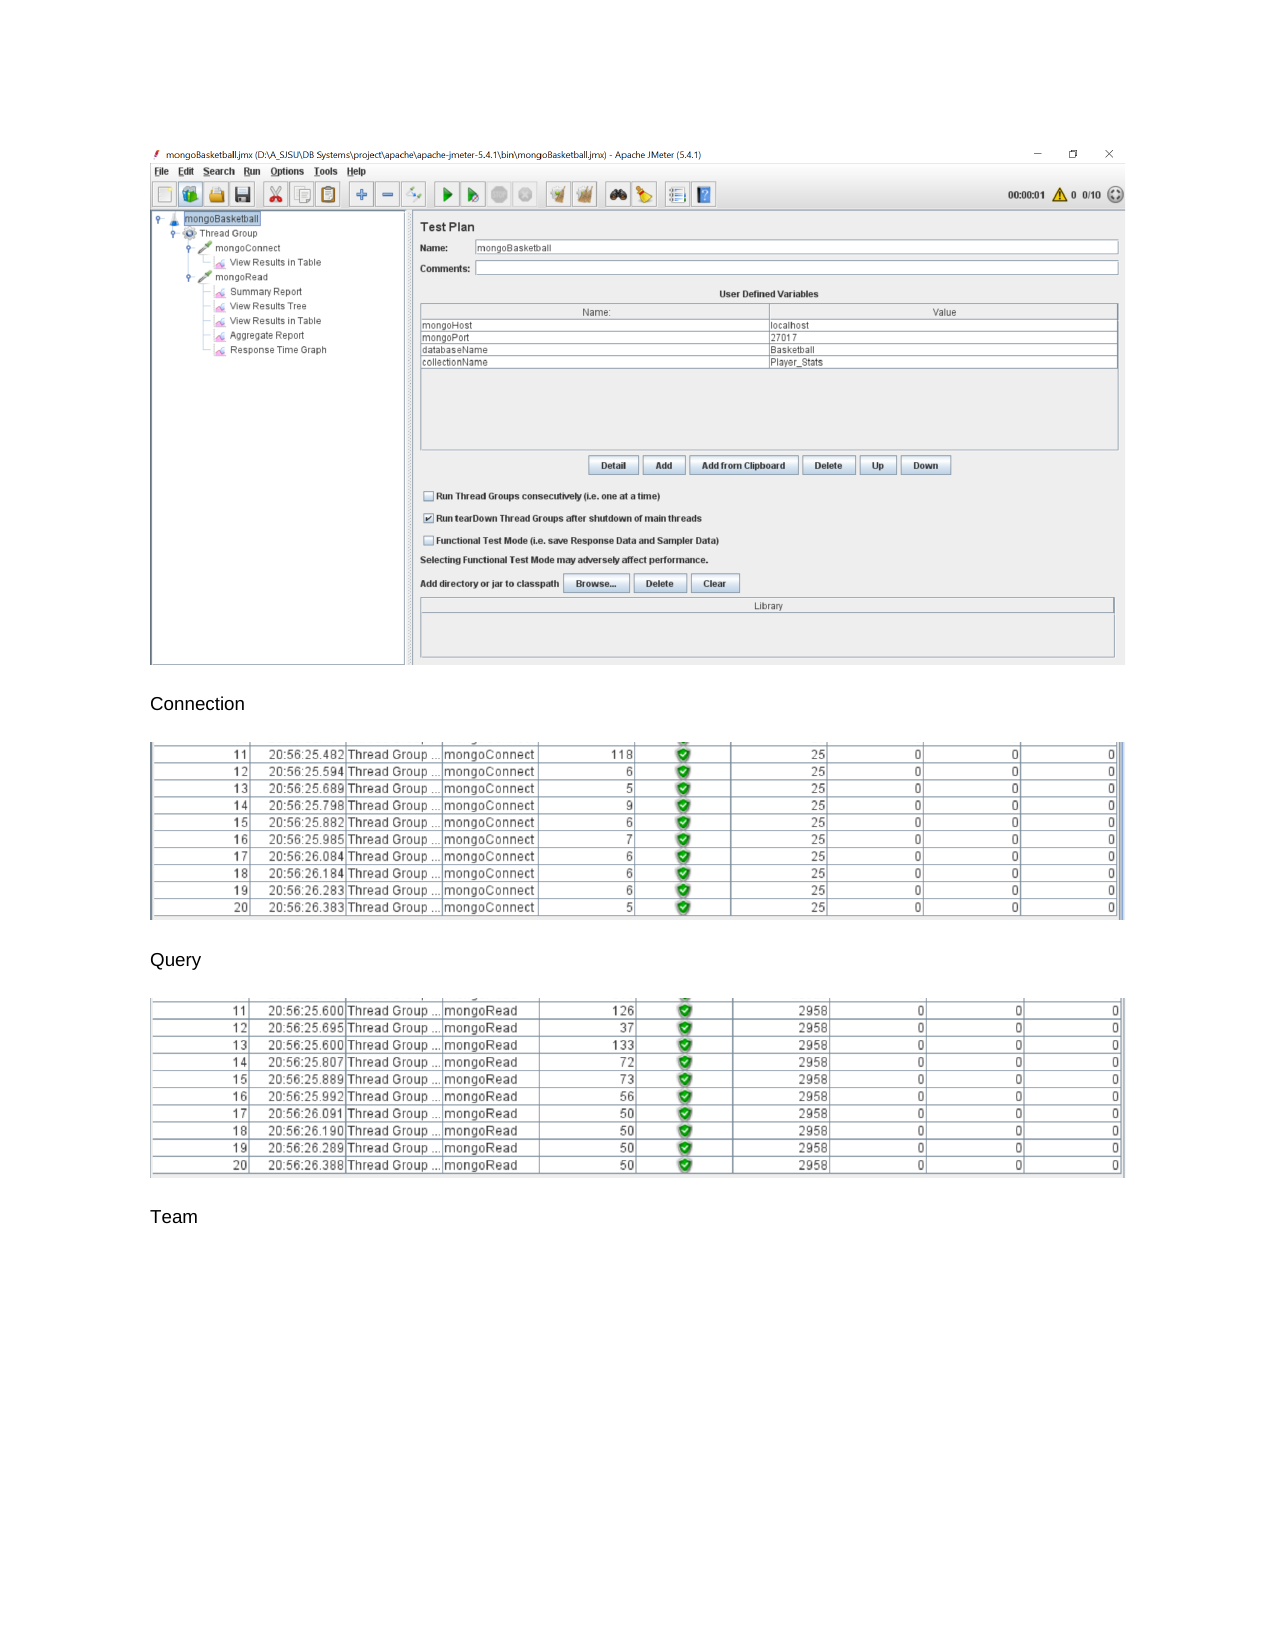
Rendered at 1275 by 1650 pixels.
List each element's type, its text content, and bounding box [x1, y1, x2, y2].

picture [150, 742, 1125, 920]
picture [150, 150, 1125, 665]
text Connection [150, 693, 1125, 715]
text Query [150, 948, 1125, 970]
picture [150, 998, 1125, 1178]
text Team [150, 1206, 1125, 1227]
